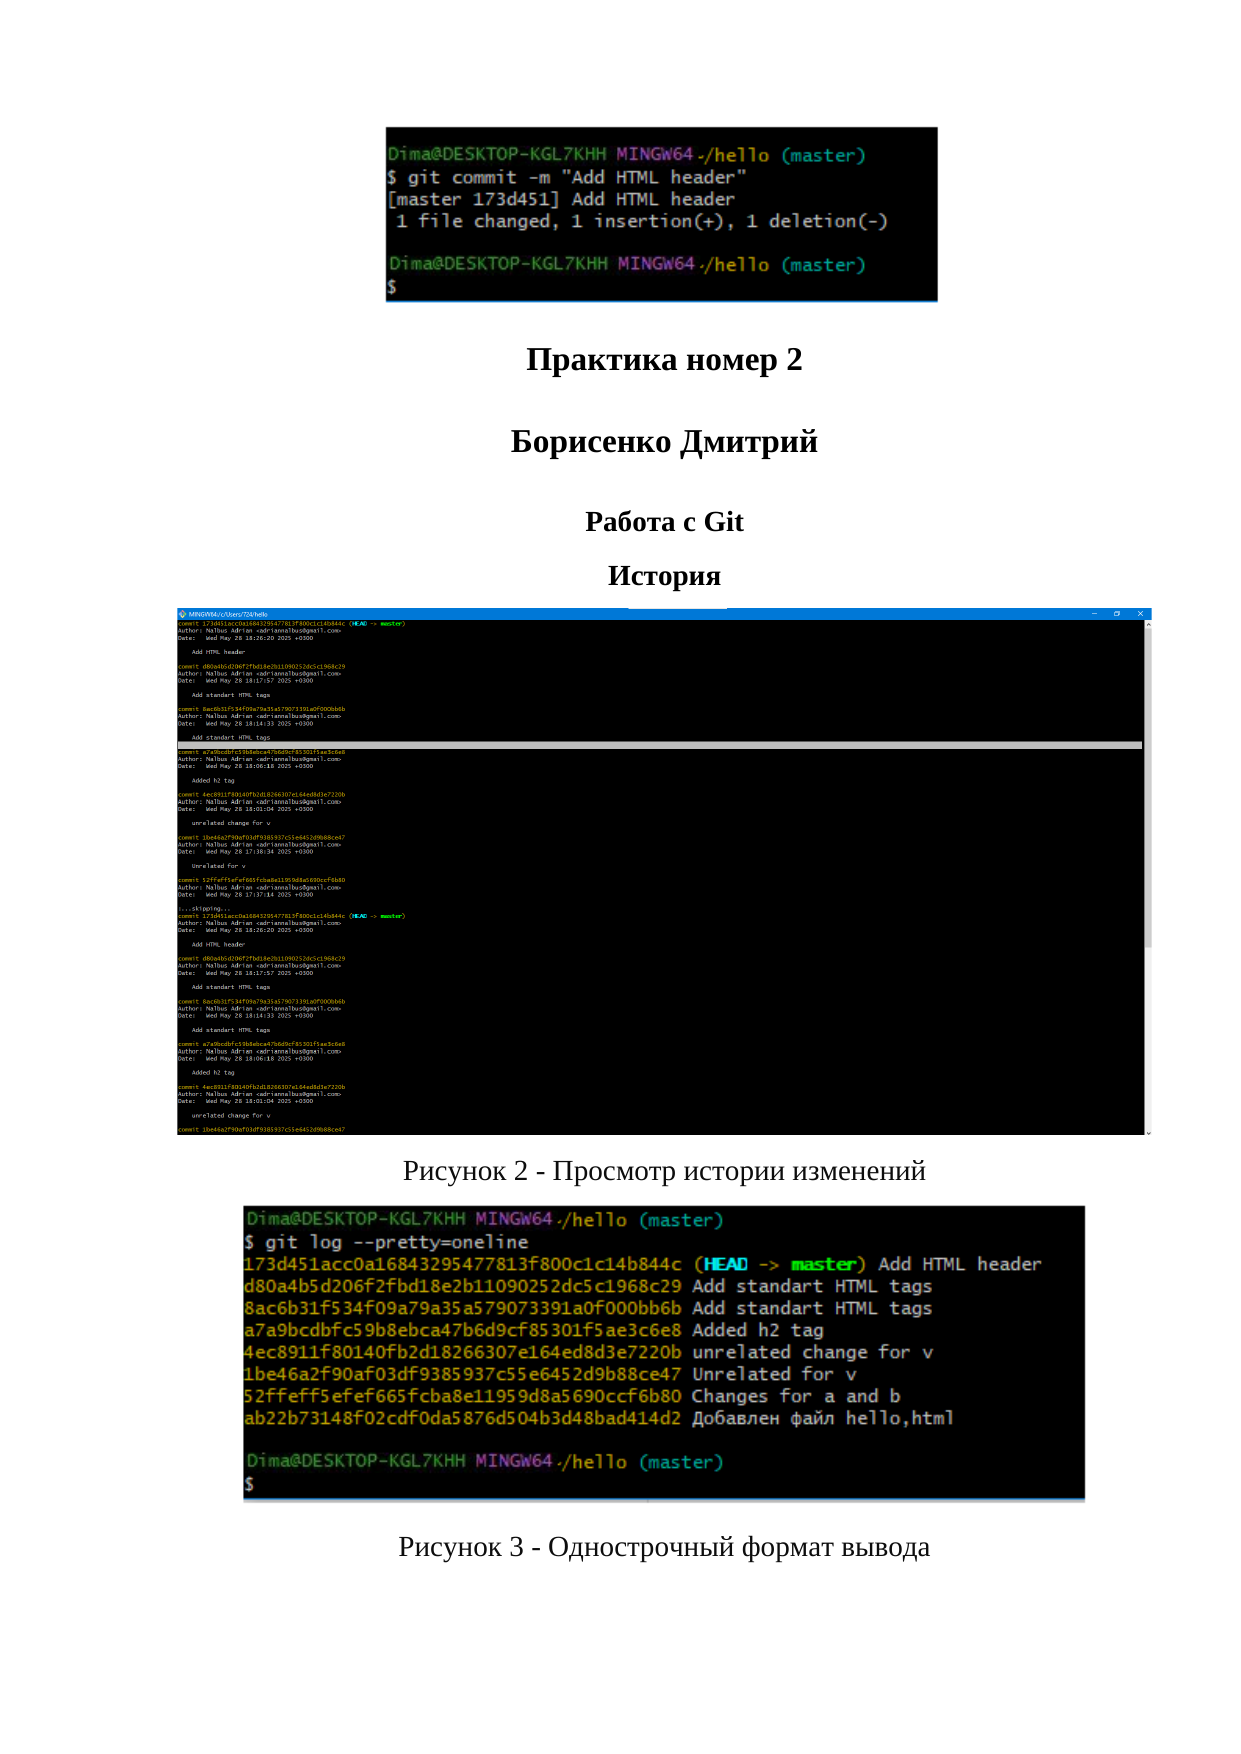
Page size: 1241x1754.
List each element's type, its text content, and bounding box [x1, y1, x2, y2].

subtitle Борисенко Дмитрий [177, 422, 1152, 460]
picture [177, 608, 1152, 1135]
picture [380, 118, 949, 312]
subtitle История [177, 558, 1152, 592]
subtitle Работа с Git [177, 504, 1152, 538]
text Рисунок 3 - Однострочный формат вывода [177, 1529, 1152, 1563]
text Рисунок 2 - Просмотр истории изменений [177, 1153, 1152, 1187]
picture [239, 1203, 1090, 1511]
subtitle Практика номер 2 [177, 339, 1152, 377]
